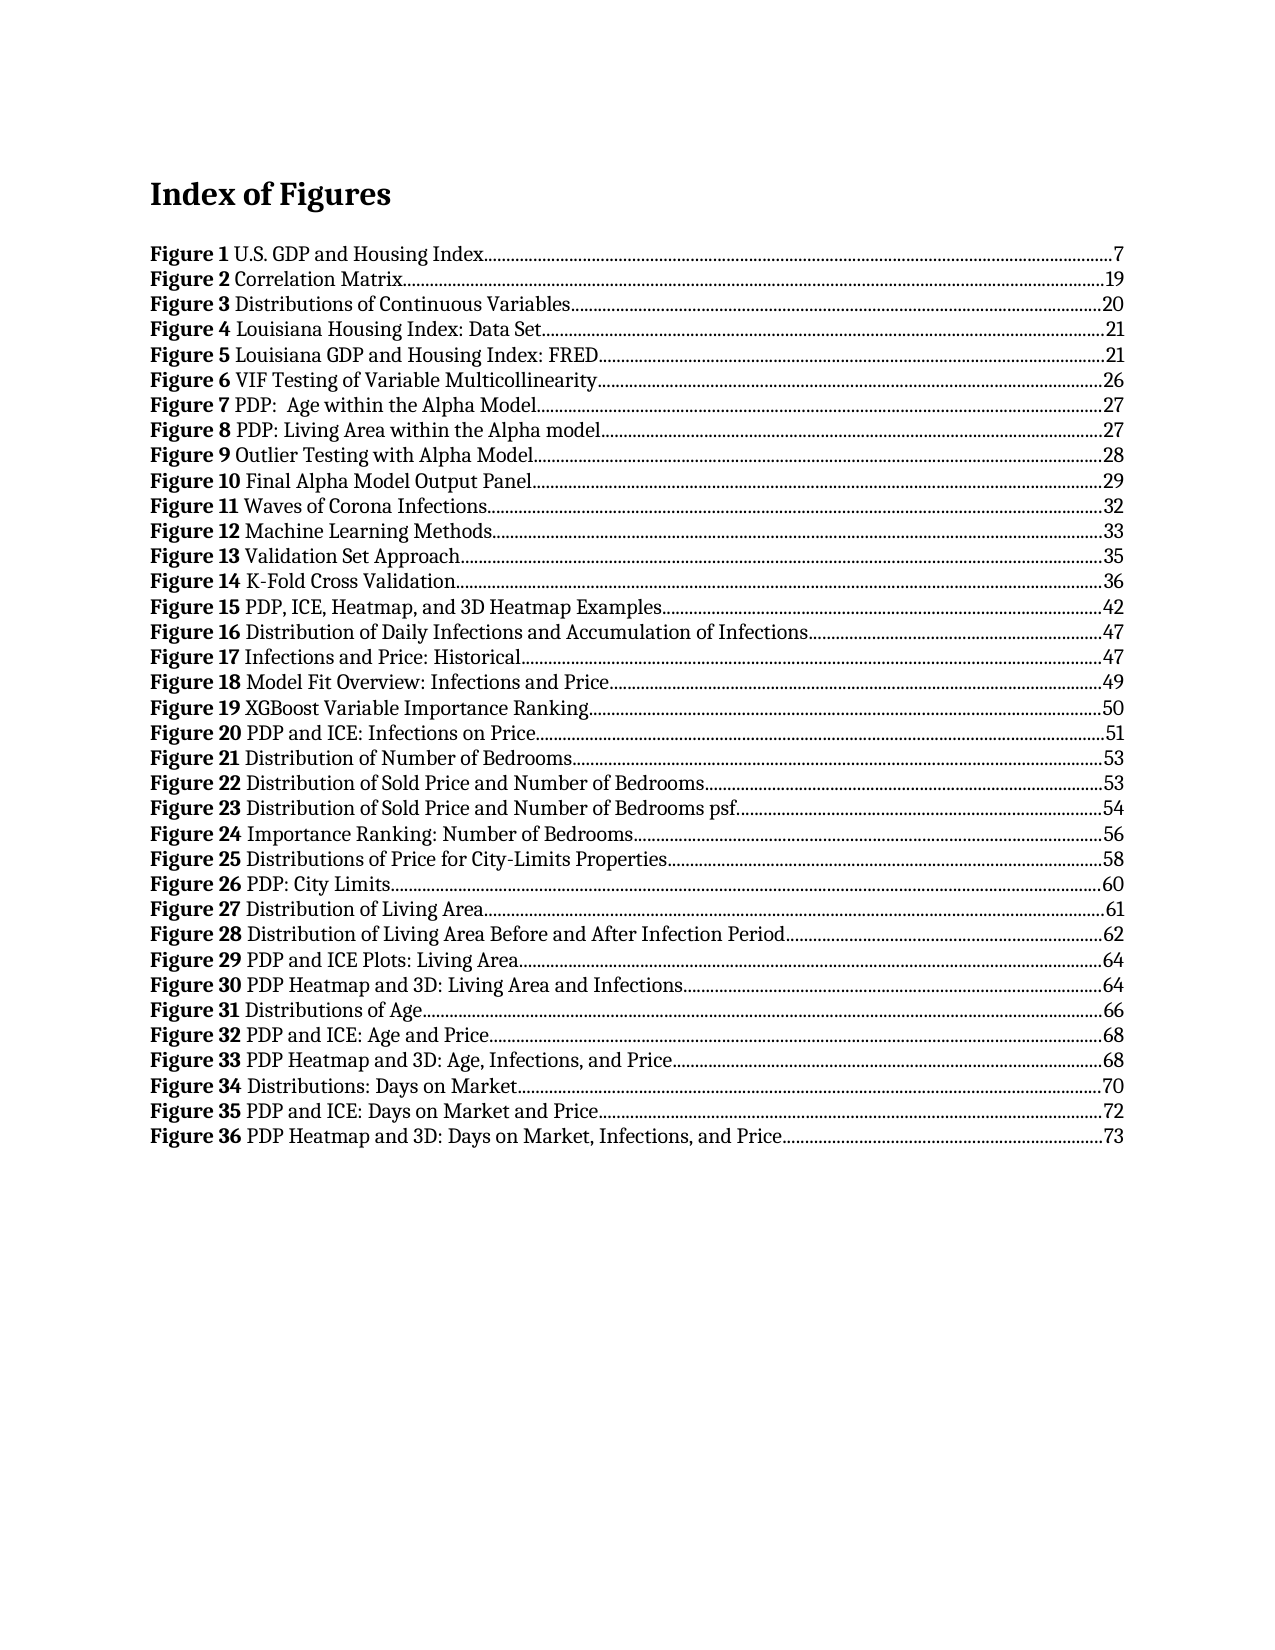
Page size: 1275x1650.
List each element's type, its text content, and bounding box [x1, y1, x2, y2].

text Figure 29 PDP and ICE Plots: Living Area 64 [150, 947, 1125, 973]
text Figure 6 VIF Testing of Variable Multicollinearity 26 [150, 368, 1125, 393]
text Figure 22 Distribution of Sold Price and Number of Bedrooms 53 [150, 771, 1125, 796]
text Figure 17 Infections and Price: Historical 47 [150, 645, 1125, 670]
text Figure 30 PDP Heatmap and 3D: Living Area and Infections 64 [150, 973, 1125, 998]
text Figure 24 Importance Ranking: Number of Bedrooms 56 [150, 821, 1125, 847]
text Figure 10 Final Alpha Model Output Panel 29 [150, 468, 1125, 494]
text Figure 15 PDP, ICE, Heatmap, and 3D Heatmap Examples 42 [150, 594, 1125, 620]
text Figure 32 PDP and ICE: Age and Price 68 [150, 1023, 1125, 1048]
text Figure 26 PDP: City Limits 60 [150, 872, 1125, 897]
text Figure 3 Distributions of Continuous Variables 20 [150, 292, 1125, 317]
text Figure 7 PDP: Age within the Alpha Model 27 [150, 393, 1125, 418]
text Figure 9 Outlier Testing with Alpha Model 28 [150, 443, 1125, 468]
text Figure 16 Distribution of Daily Infections and Accumulation of Infections 47 [150, 620, 1125, 645]
text Figure 8 PDP: Living Area within the Alpha model 27 [150, 418, 1125, 443]
text Figure 35 PDP and ICE: Days on Market and Price 72 [150, 1099, 1125, 1124]
text Figure 34 Distributions: Days on Market 70 [150, 1073, 1125, 1099]
text Figure 14 K-Fold Cross Validation 36 [150, 569, 1125, 594]
text Figure 18 Model Fit Overview: Infections and Price 49 [150, 670, 1125, 695]
text Figure 28 Distribution of Living Area Before and After Infection Period 62 [150, 922, 1125, 947]
subtitle Index of Figures [150, 175, 1125, 213]
text Figure 4 Louisiana Housing Index: Data Set 21 [150, 317, 1125, 342]
text Figure 19 XGBoost Variable Importance Ranking 50 [150, 695, 1125, 721]
text Figure 25 Distributions of Price for City-Limits Properties 58 [150, 847, 1125, 872]
text Figure 23 Distribution of Sold Price and Number of Bedrooms psf. 54 [150, 796, 1125, 821]
text Figure 21 Distribution of Number of Bedrooms 53 [150, 746, 1125, 771]
text Figure 31 Distributions of Age 66 [150, 998, 1125, 1023]
text Figure 13 Validation Set Approach 35 [150, 544, 1125, 569]
text Figure 33 PDP Heatmap and 3D: Age, Infections, and Price 68 [150, 1048, 1125, 1073]
text Figure 36 PDP Heatmap and 3D: Days on Market, Infections, and Price 73 [150, 1124, 1125, 1149]
text Figure 12 Machine Learning Methods 33 [150, 519, 1125, 544]
text Figure 5 Louisiana GDP and Housing Index: FRED 21 [150, 342, 1125, 368]
text Figure 2 Correlation Matrix 19 [150, 267, 1125, 292]
text Figure 27 Distribution of Living Area 61 [150, 897, 1125, 922]
text Figure 11 Waves of Corona Infections 32 [150, 494, 1125, 519]
text Figure 1 U.S. GDP and Housing Index 7 [150, 242, 1125, 267]
text Figure 20 PDP and ICE: Infections on Price 51 [150, 721, 1125, 746]
